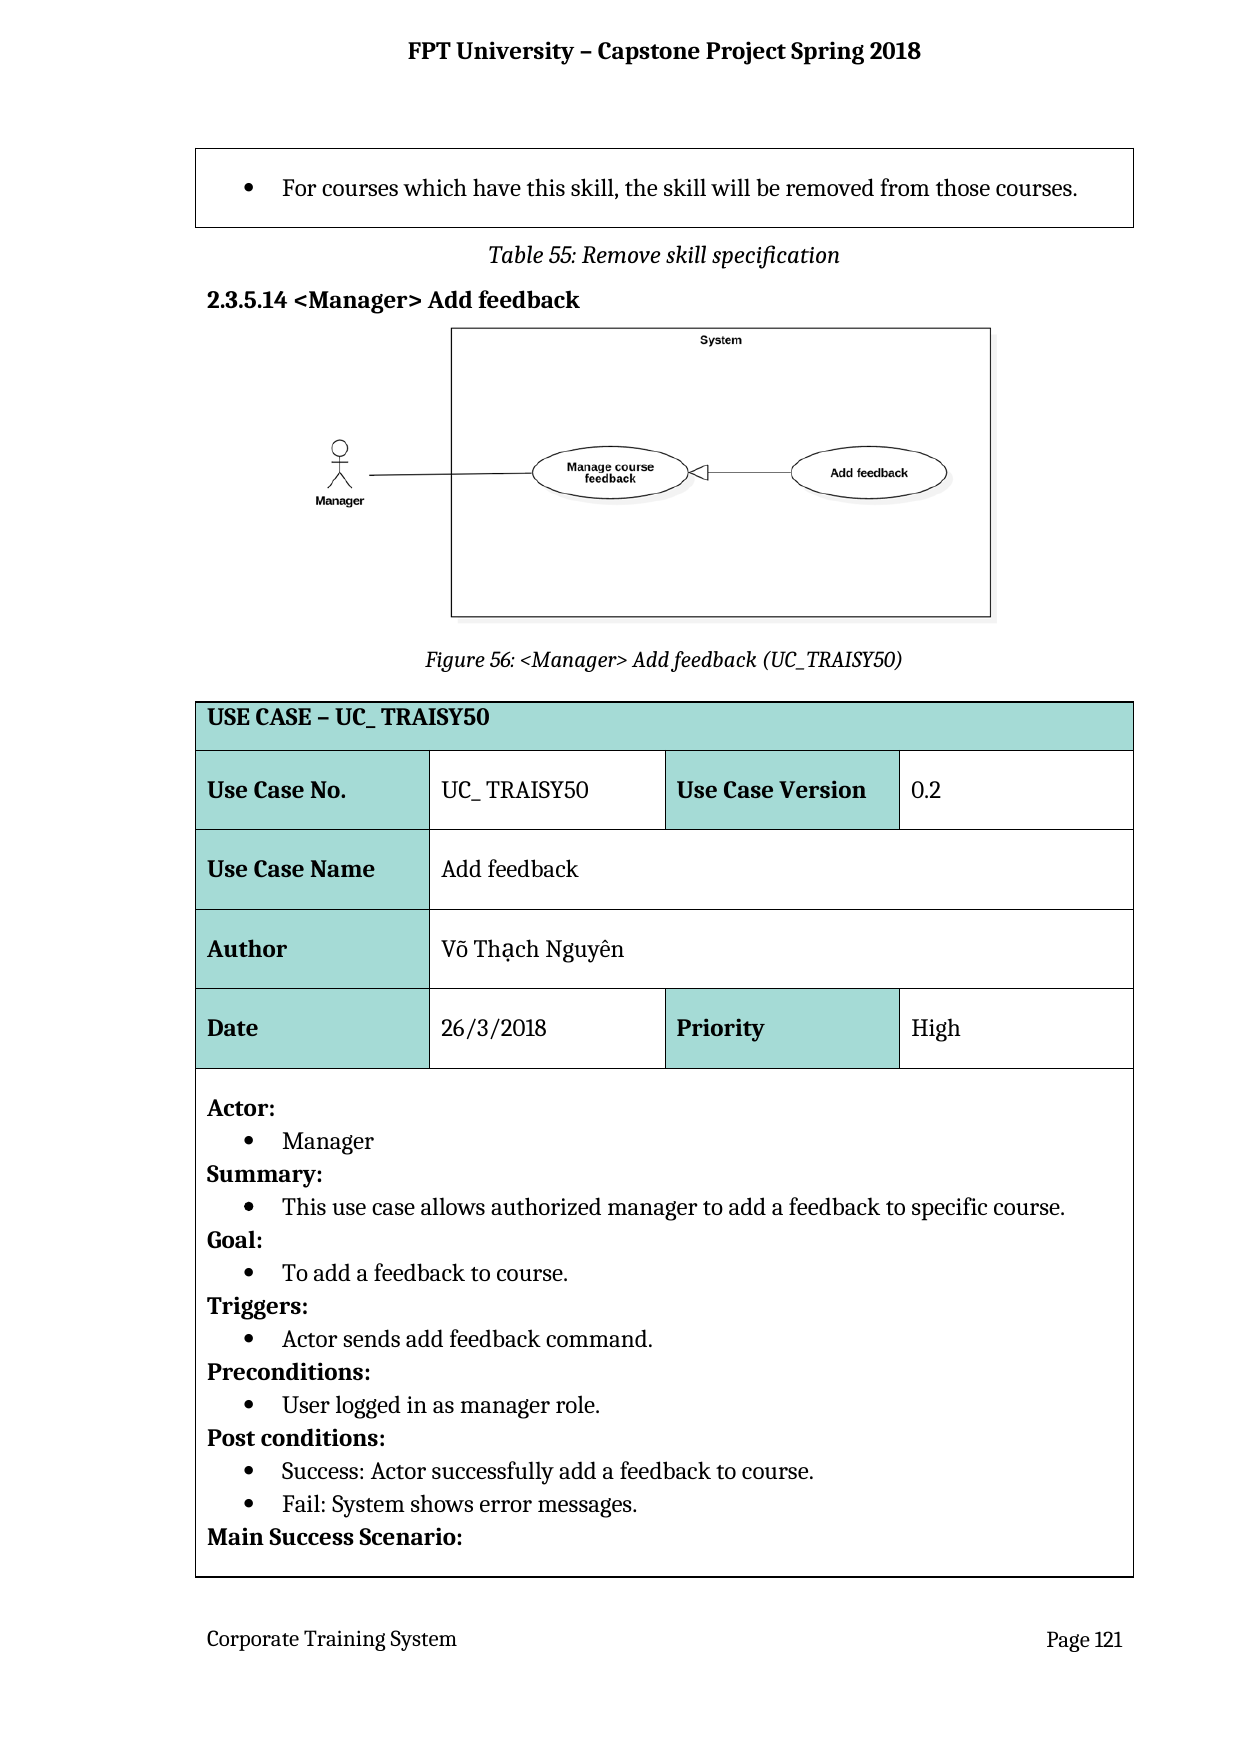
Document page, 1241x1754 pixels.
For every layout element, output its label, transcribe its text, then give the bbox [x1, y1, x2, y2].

picture [298, 319, 1031, 629]
table_cell Use Case No. [196, 751, 429, 829]
table_cell Date [196, 989, 429, 1068]
table_cell 26/3/2018 [430, 989, 665, 1068]
table_cell Author [196, 910, 429, 988]
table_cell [196, 149, 1133, 227]
table_cell Use Case Name [196, 830, 429, 909]
table_header USE CASE – UC_ TRAISY50 [196, 703, 1133, 750]
table_cell 0.2 [900, 751, 1133, 829]
table_cell UC_ TRAISY50 [430, 751, 665, 829]
text 2.3.5.14 <Manager> Add feedback [207, 286, 1122, 315]
table_cell Use Case Version [666, 751, 899, 829]
table_cell High [900, 989, 1133, 1068]
table_cell Priority [666, 989, 899, 1068]
table_cell Võ Thạch Nguyên [430, 910, 1133, 988]
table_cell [196, 1069, 1133, 1576]
text Figure 56: <Manager> Add feedback (UC_TRAISY50) [207, 647, 1122, 673]
table_cell Add feedback [430, 830, 1133, 909]
